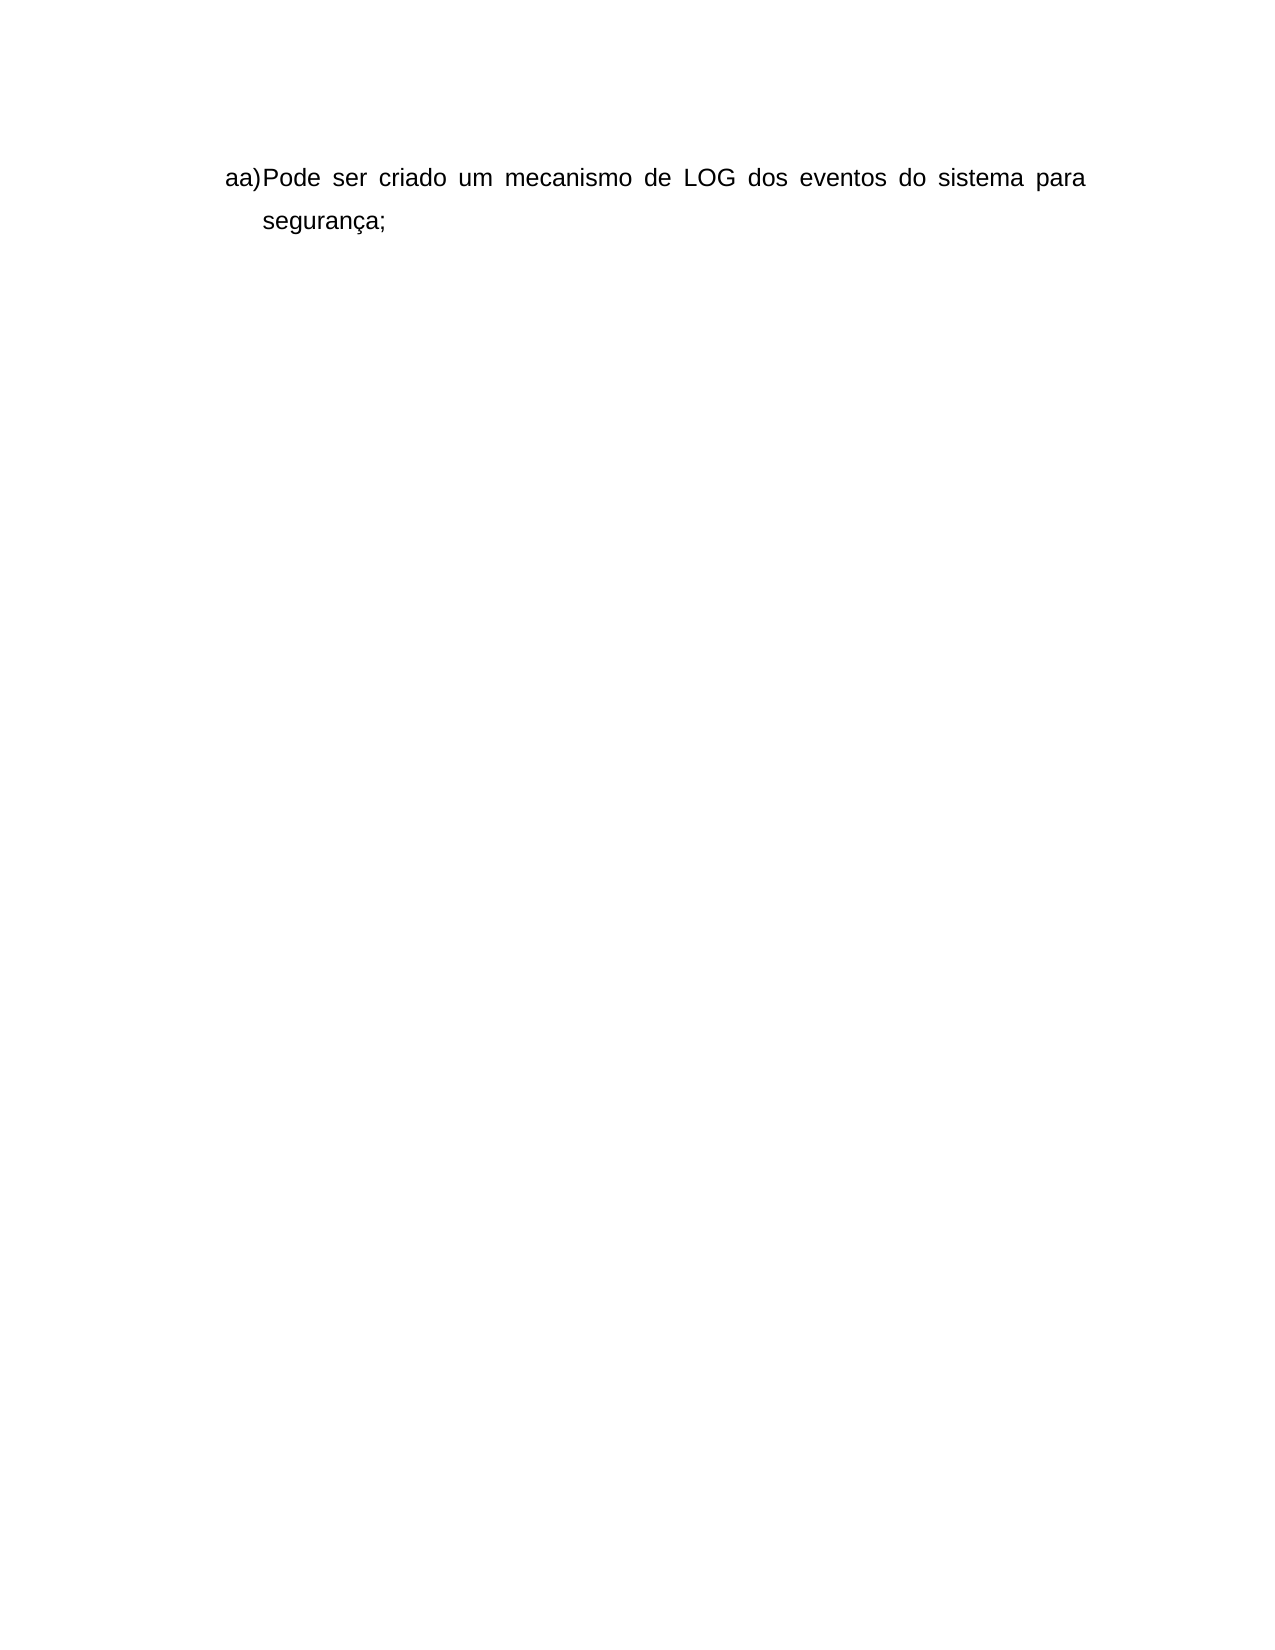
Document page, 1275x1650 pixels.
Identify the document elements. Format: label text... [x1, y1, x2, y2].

list Pode ser criado um mecanismo de LOG dos eventos do sistema para segurança; [225, 162, 1087, 234]
